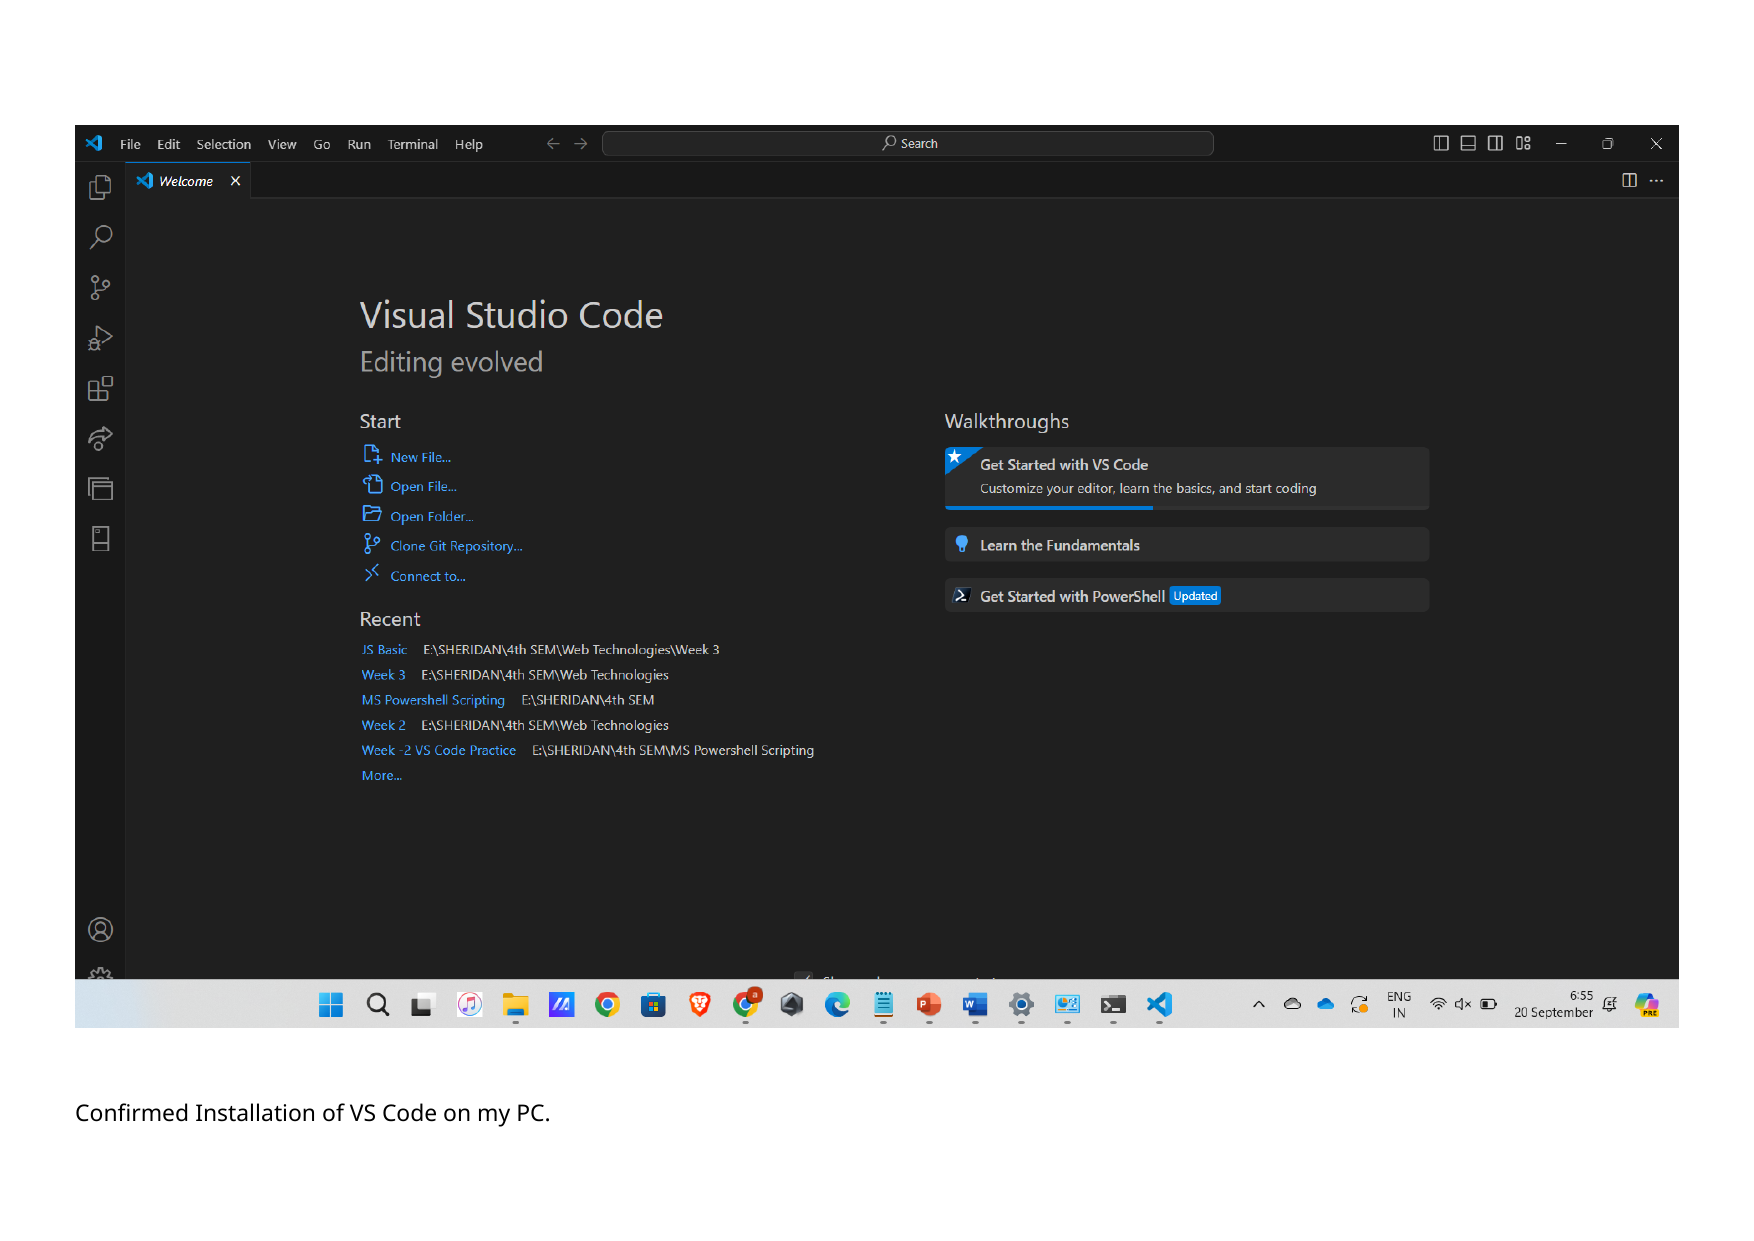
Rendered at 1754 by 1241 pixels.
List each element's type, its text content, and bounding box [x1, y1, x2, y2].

text Confirmed Installation of VS Code on my PC. [75, 1097, 1679, 1128]
picture [75, 125, 1679, 1028]
